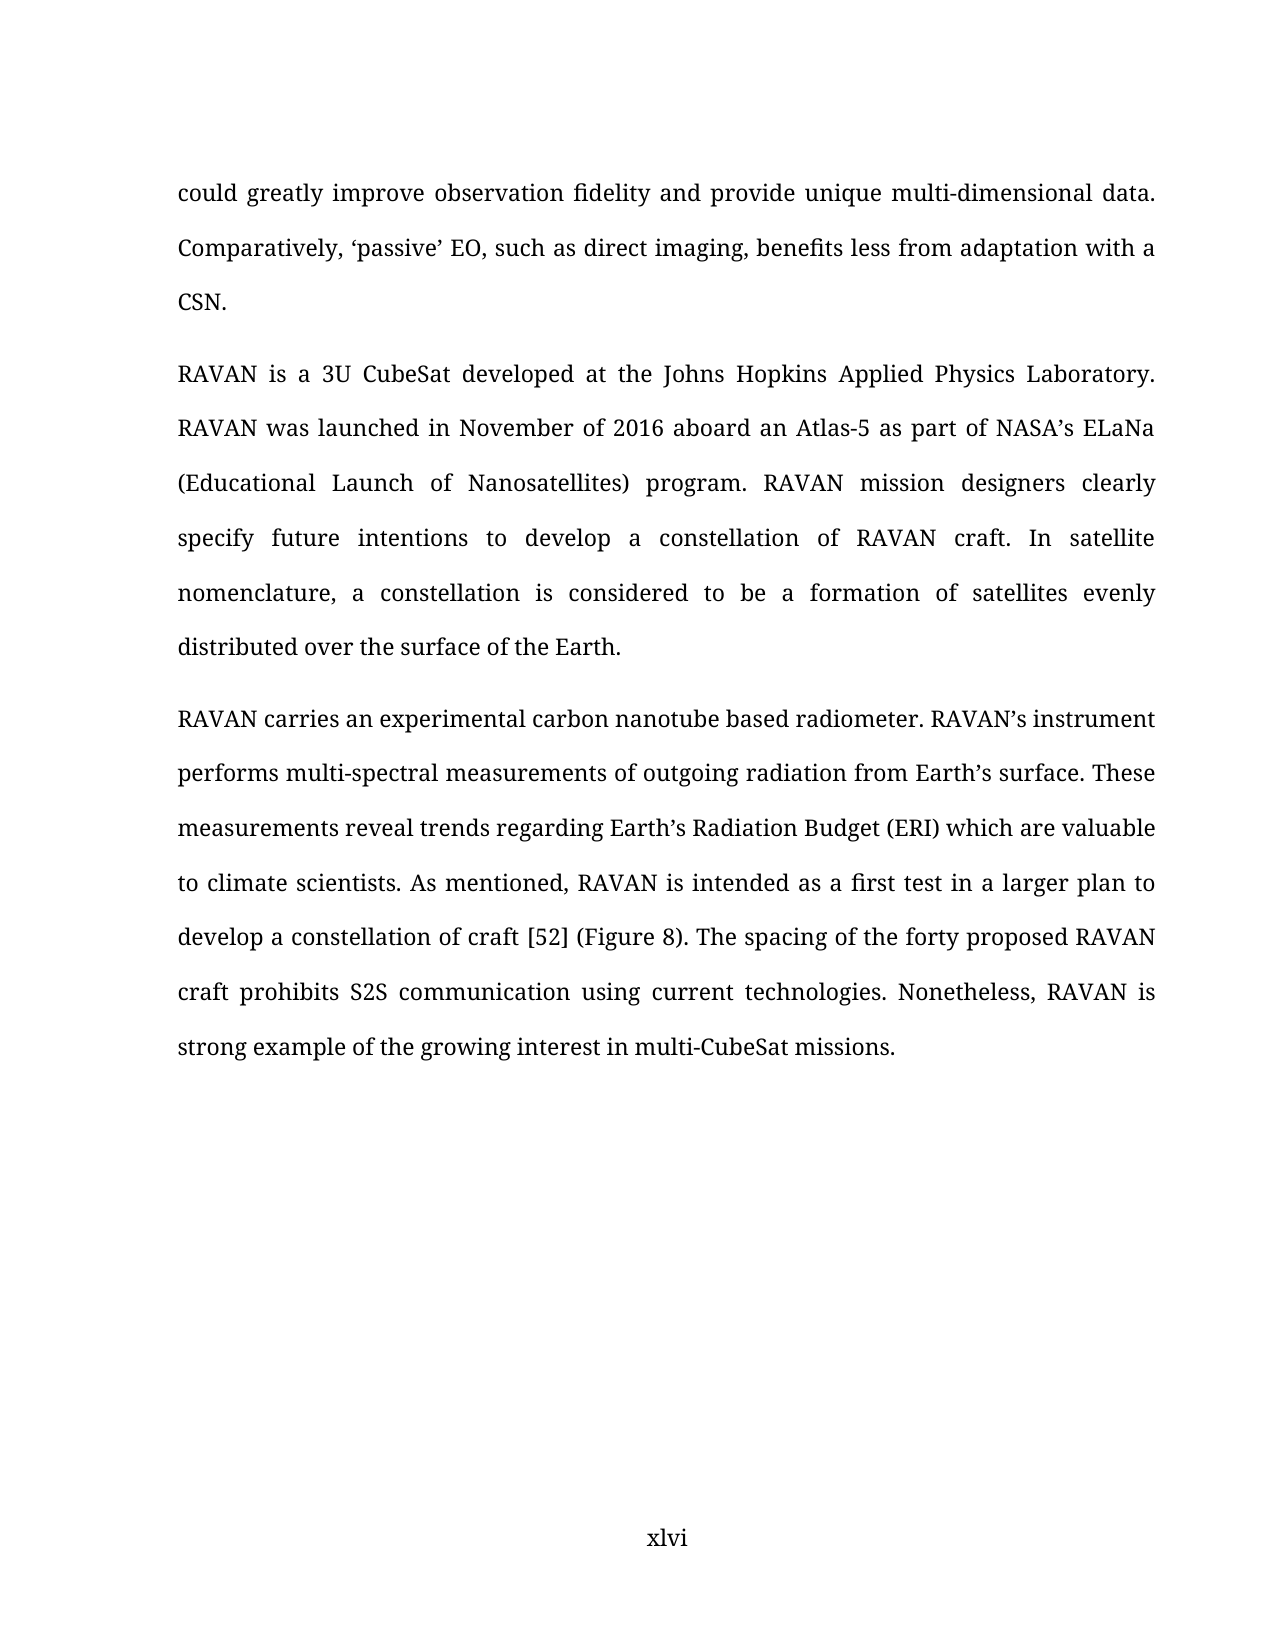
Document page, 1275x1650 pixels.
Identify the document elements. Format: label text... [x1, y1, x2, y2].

text RAVAN carries an experimental carbon nanotube based radiometer. RAVAN’s instrument performs multi-spectral measurements of outgoing radiation from Earth’s surface. These measurements reveal trends regarding Earth’s Radiation Budget (ERI) which are valuable to climate scientists. As mentioned, RAVAN is intended as a first test in a larger plan to develop a constellation of craft [52] (Figure 8). The spacing of the forty proposed RAVAN craft prohibits S2S communication using current technologies. Nonetheless, RAVAN is strong example of the growing interest in multi-CubeSat missions. [177, 702, 1157, 1062]
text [177, 177, 1157, 318]
text RAVAN is a 3U CubeSat developed at the Johns Hopkins Applied Physics Laboratory. RAVAN was launched in November of 2016 aboard an Atlas-5 as part of NASA’s ELaNa (Educational Launch of Nanosatellites) program. RAVAN mission designers clearly specify future intentions to develop a constellation of RAVAN craft. In satellite nomenclature, a constellation is considered to be a formation of satellites evenly distributed over the surface of the Earth. [177, 358, 1157, 662]
